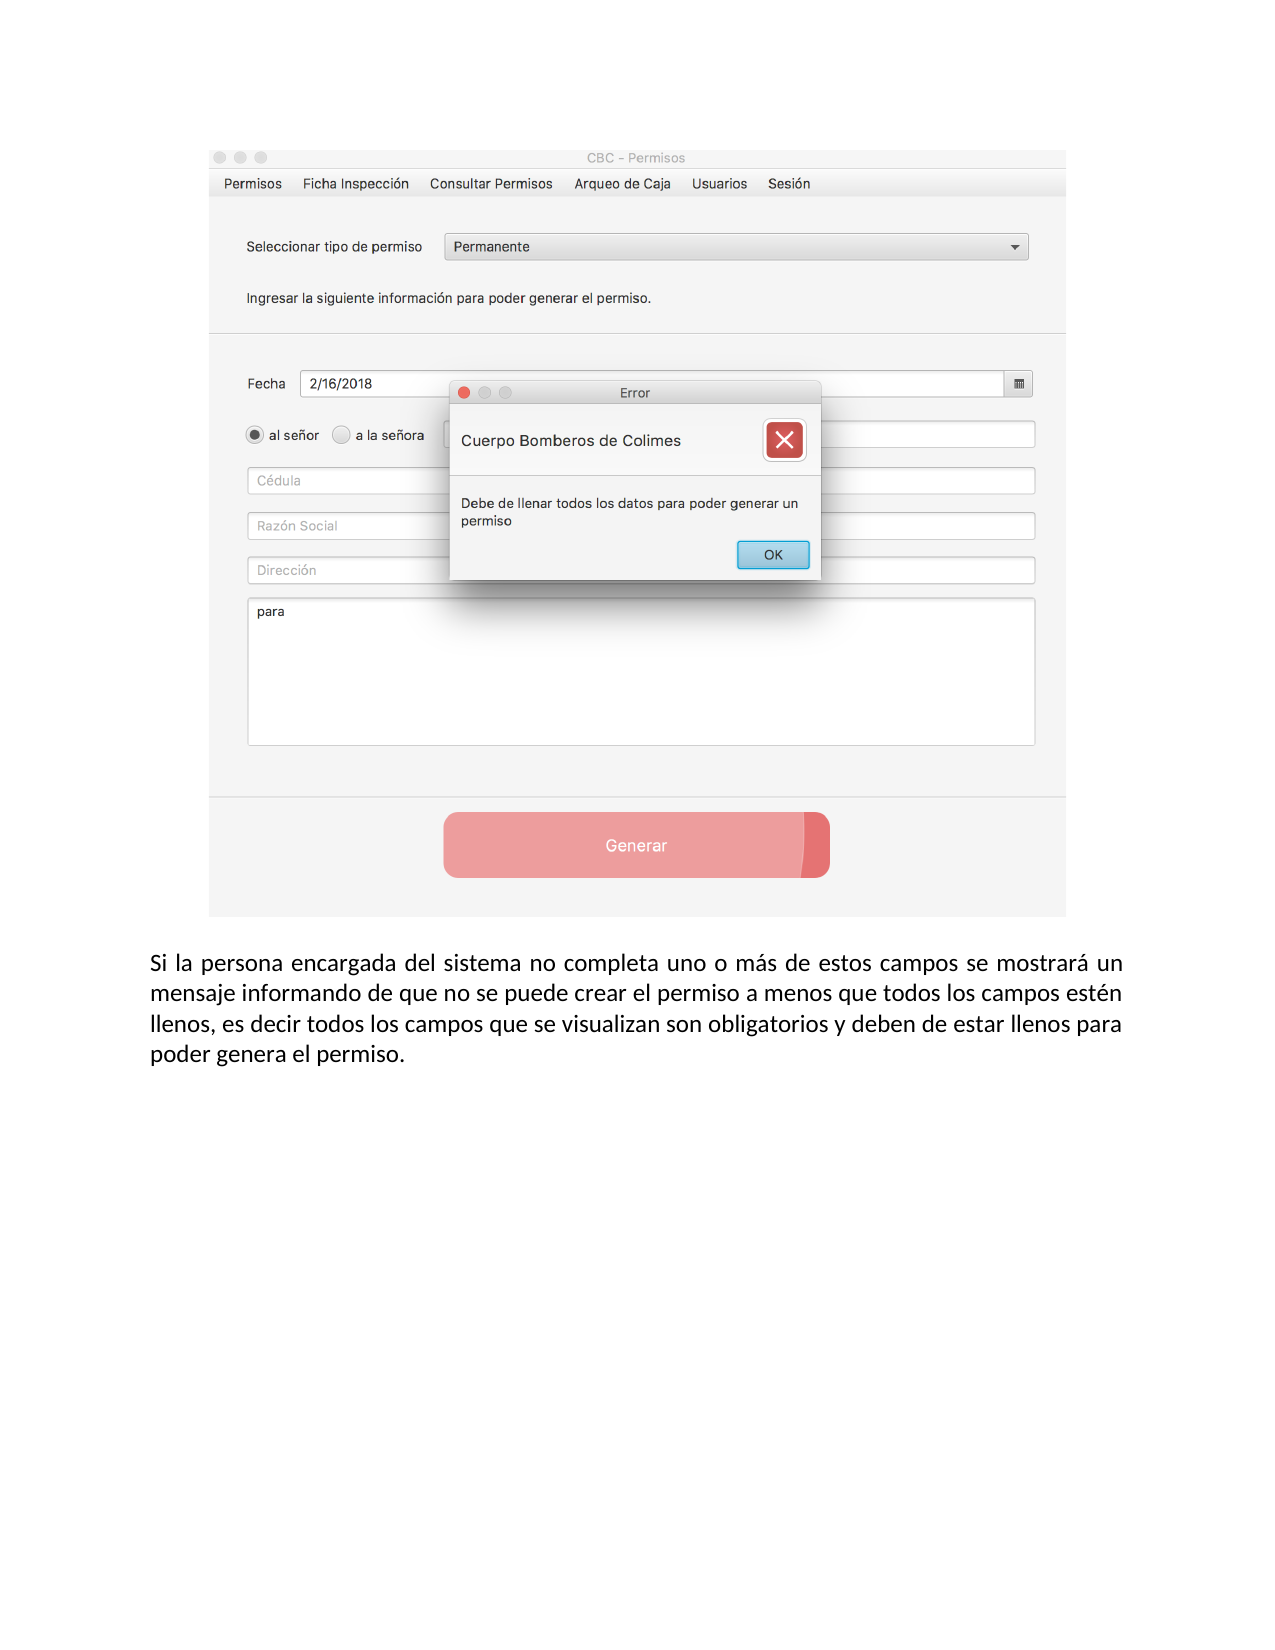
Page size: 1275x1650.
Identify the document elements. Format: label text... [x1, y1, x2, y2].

picture [208, 150, 1067, 917]
text Si la persona encargada del sistema no completa uno o más de estos campos se mostrará un mensaje informando de que no se puede crear el permiso a menos que todos los campos estén llenos, es decir todos los campos que se visualizan son obligatorios y deben de estar llenos para poder genera el permiso. [150, 947, 1125, 1069]
